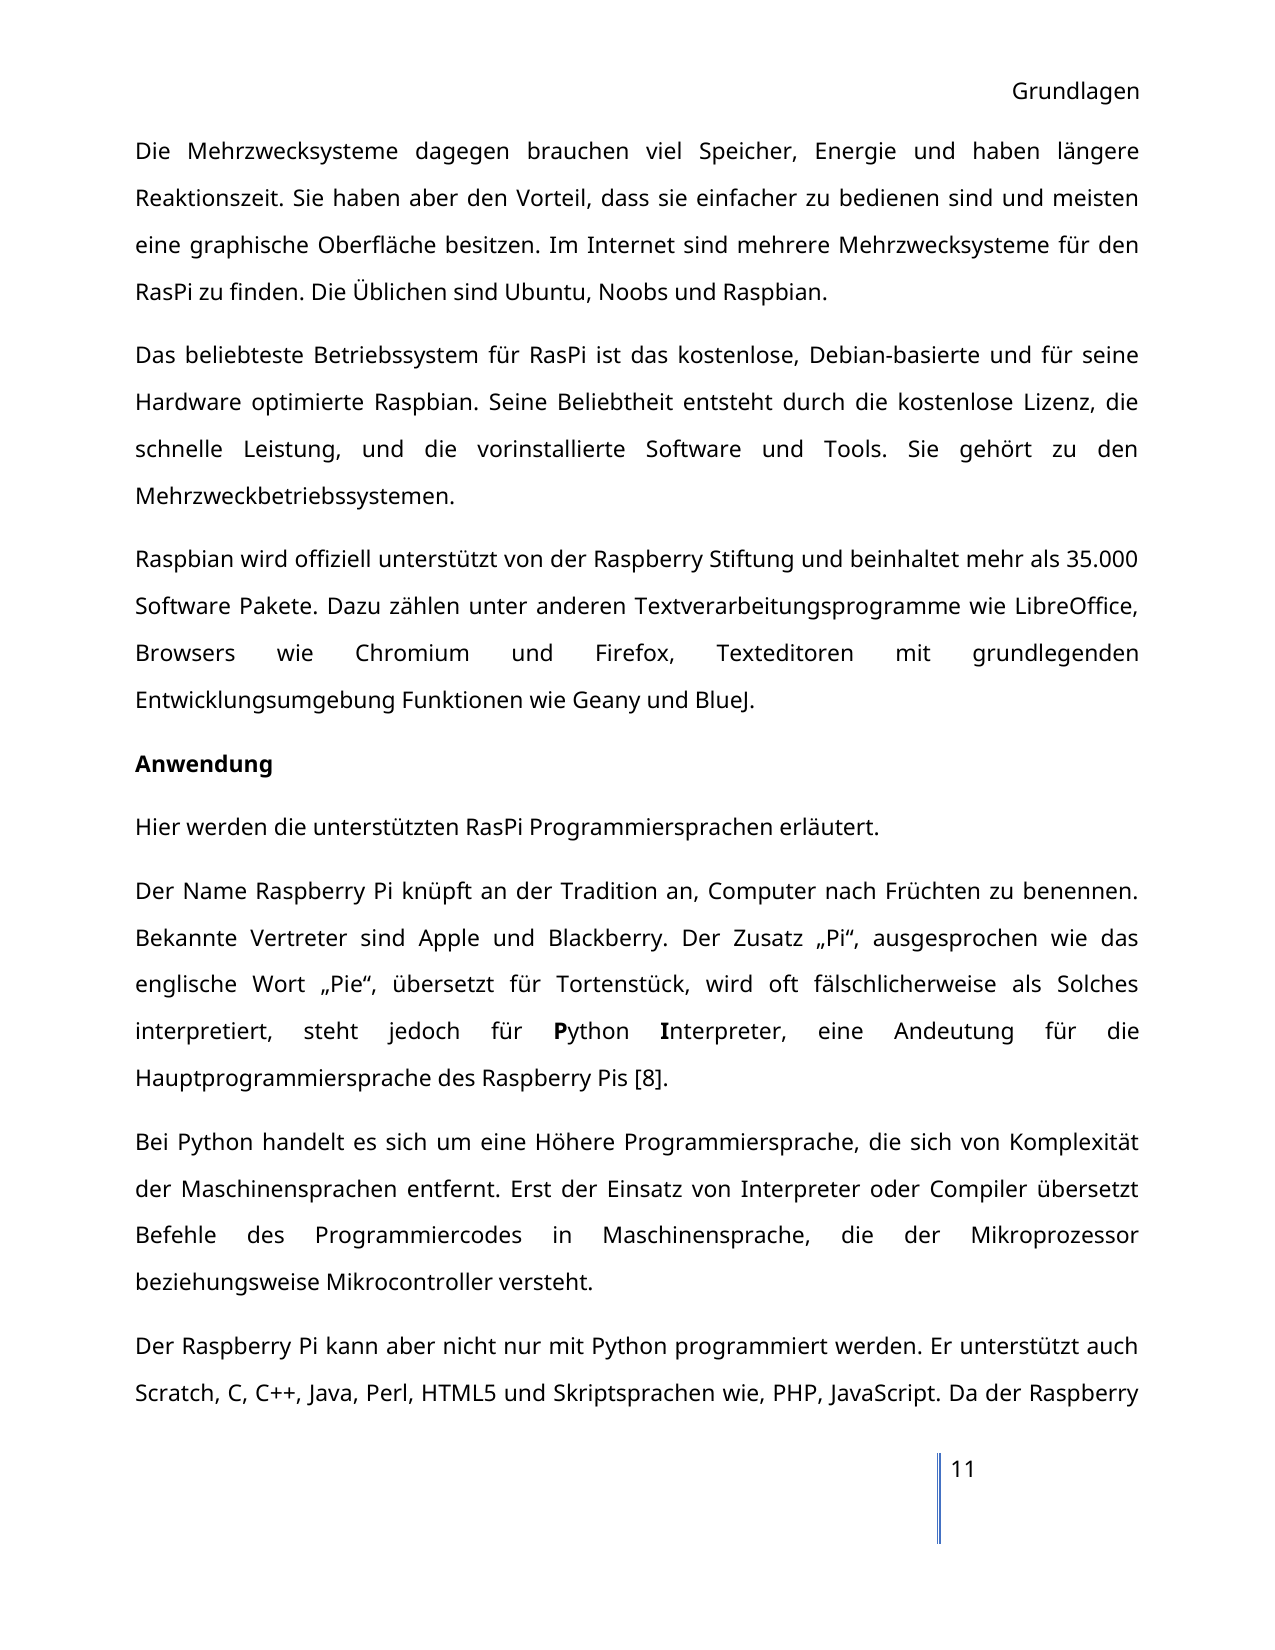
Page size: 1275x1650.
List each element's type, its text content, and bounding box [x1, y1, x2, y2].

text Das beliebteste Betriebssystem für RasPi ist das kostenlose, Debian-basierte und für seine Hardware optimierte Raspbian. Seine Beliebtheit entsteht durch die kostenlose Lizenz, die schnelle Leistung, und die vorinstallierte Software und Tools. Sie gehört zu den Mehrzweckbetriebssystemen. [135, 339, 1140, 511]
text Anwendung [135, 747, 1140, 779]
text Bei Python handelt es sich um eine Höhere Programmiersprache, die sich von Komplexität der Maschinensprachen entfernt. Erst der Einsatz von Interpreter oder Compiler übersetzt Befehle des Programmiercodes in Maschinensprache, die der Mikroprozessor beziehungsweise Mikrocontroller versteht. [135, 1126, 1140, 1297]
text Die Mehrzwecksysteme dagegen brauchen viel Speicher, Energie und haben längere Reaktionszeit. Sie haben aber den Vorteil, dass sie einfacher zu bedienen sind und meisten eine graphische Oberfläche besitzen. Im Internet sind mehrere Mehrzwecksysteme für den RasPi zu finden. Die Üblichen sind Ubuntu, Noobs und Raspbian. [135, 135, 1140, 307]
text Raspbian wird offiziell unterstützt von der Raspberry Stiftung und beinhaltet mehr als 35.000 Software Pakete. Dazu zählen unter anderen Textverarbeitungsprogramme wie LibreOffice, Browsers wie Chromium und Firefox, Texteditoren mit grundlegenden Entwicklungsumgebung Funktionen wie Geany und BlueJ. [135, 543, 1140, 715]
text Hier werden die unterstützten RasPi Programmiersprachen erläutert. [135, 811, 1140, 842]
text Der Name Raspberry Pi knüpft an der Tradition an, Computer nach Früchten zu benennen. Bekannte Vertreter sind Apple und Blackberry. Der Zusatz „Pi“, ausgesprochen wie das englische Wort „Pie“, übersetzt für Tortenstück, wird oft fälschlicherweise als Solches interpretiert, steht jedoch für Python Interpreter, eine Andeutung für die Hauptprogrammiersprache des Raspberry Pis. [135, 874, 1140, 1093]
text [135, 1330, 1140, 1408]
